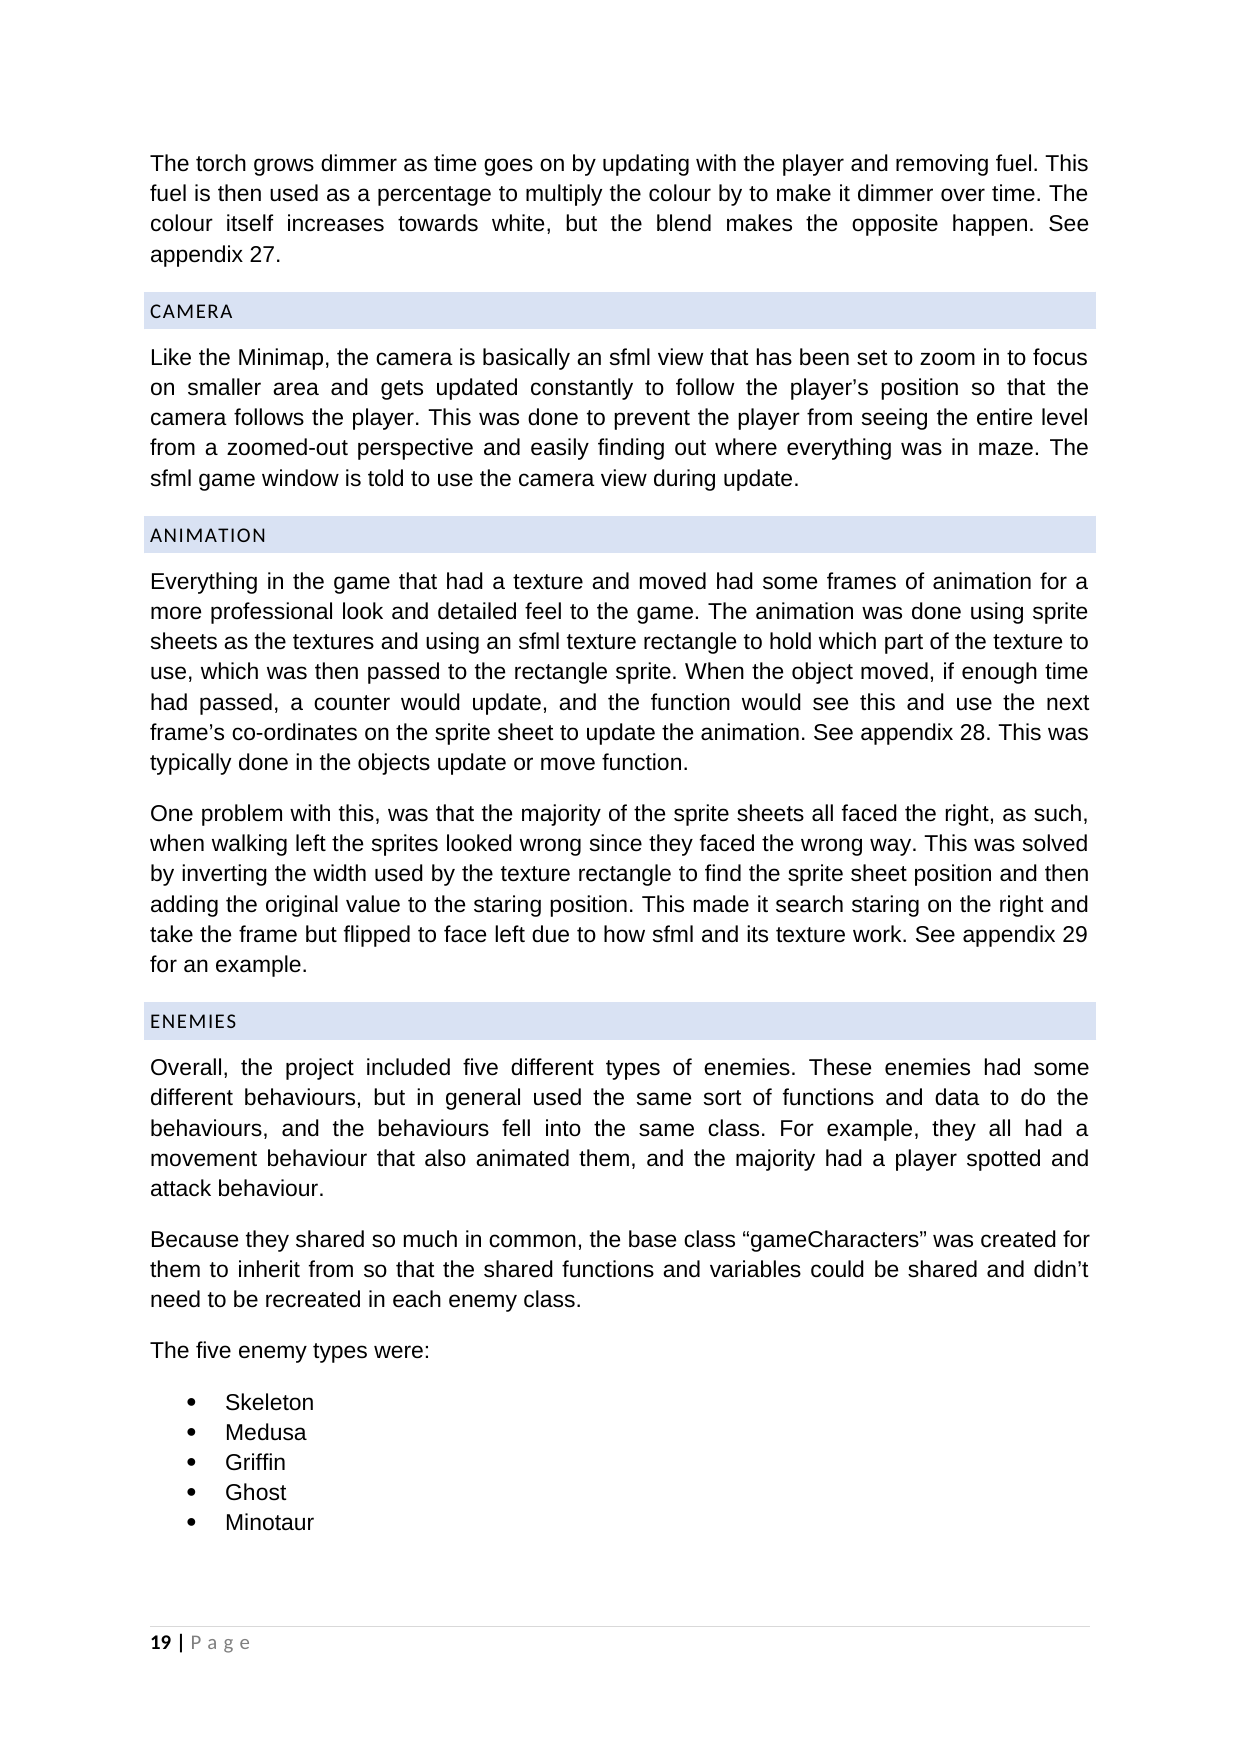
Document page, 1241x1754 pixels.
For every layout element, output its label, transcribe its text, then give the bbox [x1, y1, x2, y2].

list Ghost [187, 1479, 1090, 1506]
text One problem with this, was that the majority of the sprite sheets all faced the right, as such, when walking left the sprites looked wrong since they faced the wrong way. This was solved by inverting the width used by the texture rectangle to find the sprite sheet position and then adding the original value to the staring position. This made it search staring on the right and take the frame but flipped to face left due to how sfml and its texture work. See appendix 29 for an example. [150, 800, 1090, 977]
text Overall, the project included five different types of enemies. These enemies had some different behaviours, but in general used the same sort of functions and data to do the behaviours, and the behaviours fell into the same class. For example, they all had a movement behaviour that also animated them, and the majority had a player spotted and attack behaviour. [150, 1054, 1090, 1201]
text The five enemy types were: [150, 1337, 1090, 1364]
text Everything in the game that had a texture and moved had some frames of animation for a more professional look and detailed feel to the game. The animation was done using sprite sheets as the textures and using an sfml texture rectangle to hold which part of the texture to use, which was then passed to the rectangle sprite. When the object moved, if enough time had passed, a counter would update, and the function would see this and use the next frame’s co-ordinates on the sprite sheet to update the animation. See appendix 28. This was typically done in the objects update or move function. [150, 568, 1090, 775]
list Skeleton [187, 1388, 1090, 1415]
subtitle Enemies [150, 1008, 1090, 1034]
subtitle Camera [150, 298, 1090, 323]
text Like the Minimap, the camera is basically an sfml view that has been set to zoom in to focus on smaller area and gets updated constantly to follow the player’s position so that the camera follows the player. This was done to prevent the player from seeing the entire level from a zoomed-out perspective and easily finding out where everything was in maze. The sfml game window is told to use the camera view during update. [150, 344, 1090, 491]
list Medusa [187, 1419, 1090, 1445]
subtitle Animation [150, 522, 1090, 547]
list Griffin [187, 1449, 1090, 1475]
text Because they shared so much in common, the base class “gameCharacters” was created for them to inherit from so that the shared functions and variables could be shared and didn’t need to be recreated in each enemy class. [150, 1226, 1090, 1313]
list Minotaur [187, 1509, 1090, 1536]
text The torch grows dimmer as time goes on by updating with the player and removing fuel. This fuel is then used as a percentage to multiply the colour by to make it dimmer over time. The colour itself increases towards white, but the blend makes the opposite happen. See appendix 27. [150, 150, 1090, 267]
